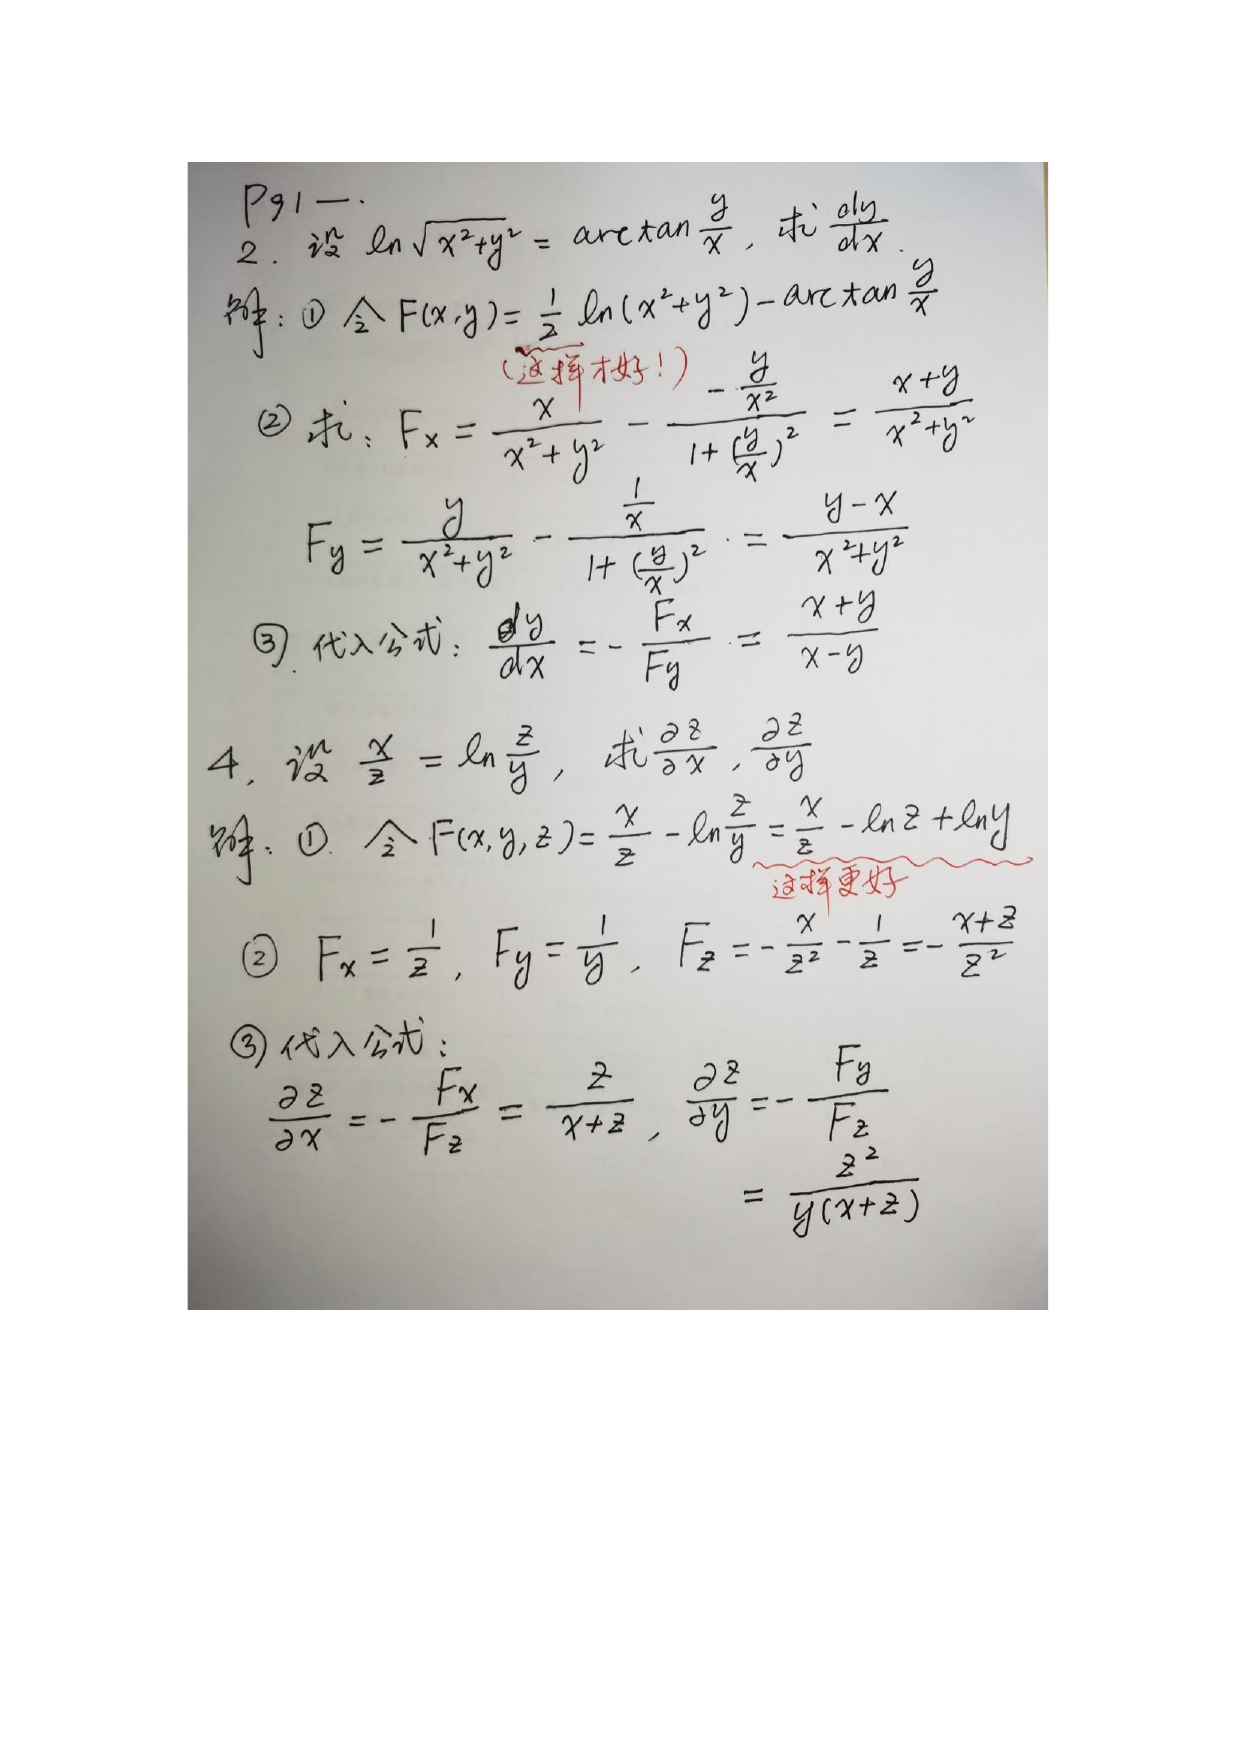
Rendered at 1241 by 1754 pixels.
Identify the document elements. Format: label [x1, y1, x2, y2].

picture [187, 162, 1049, 1310]
